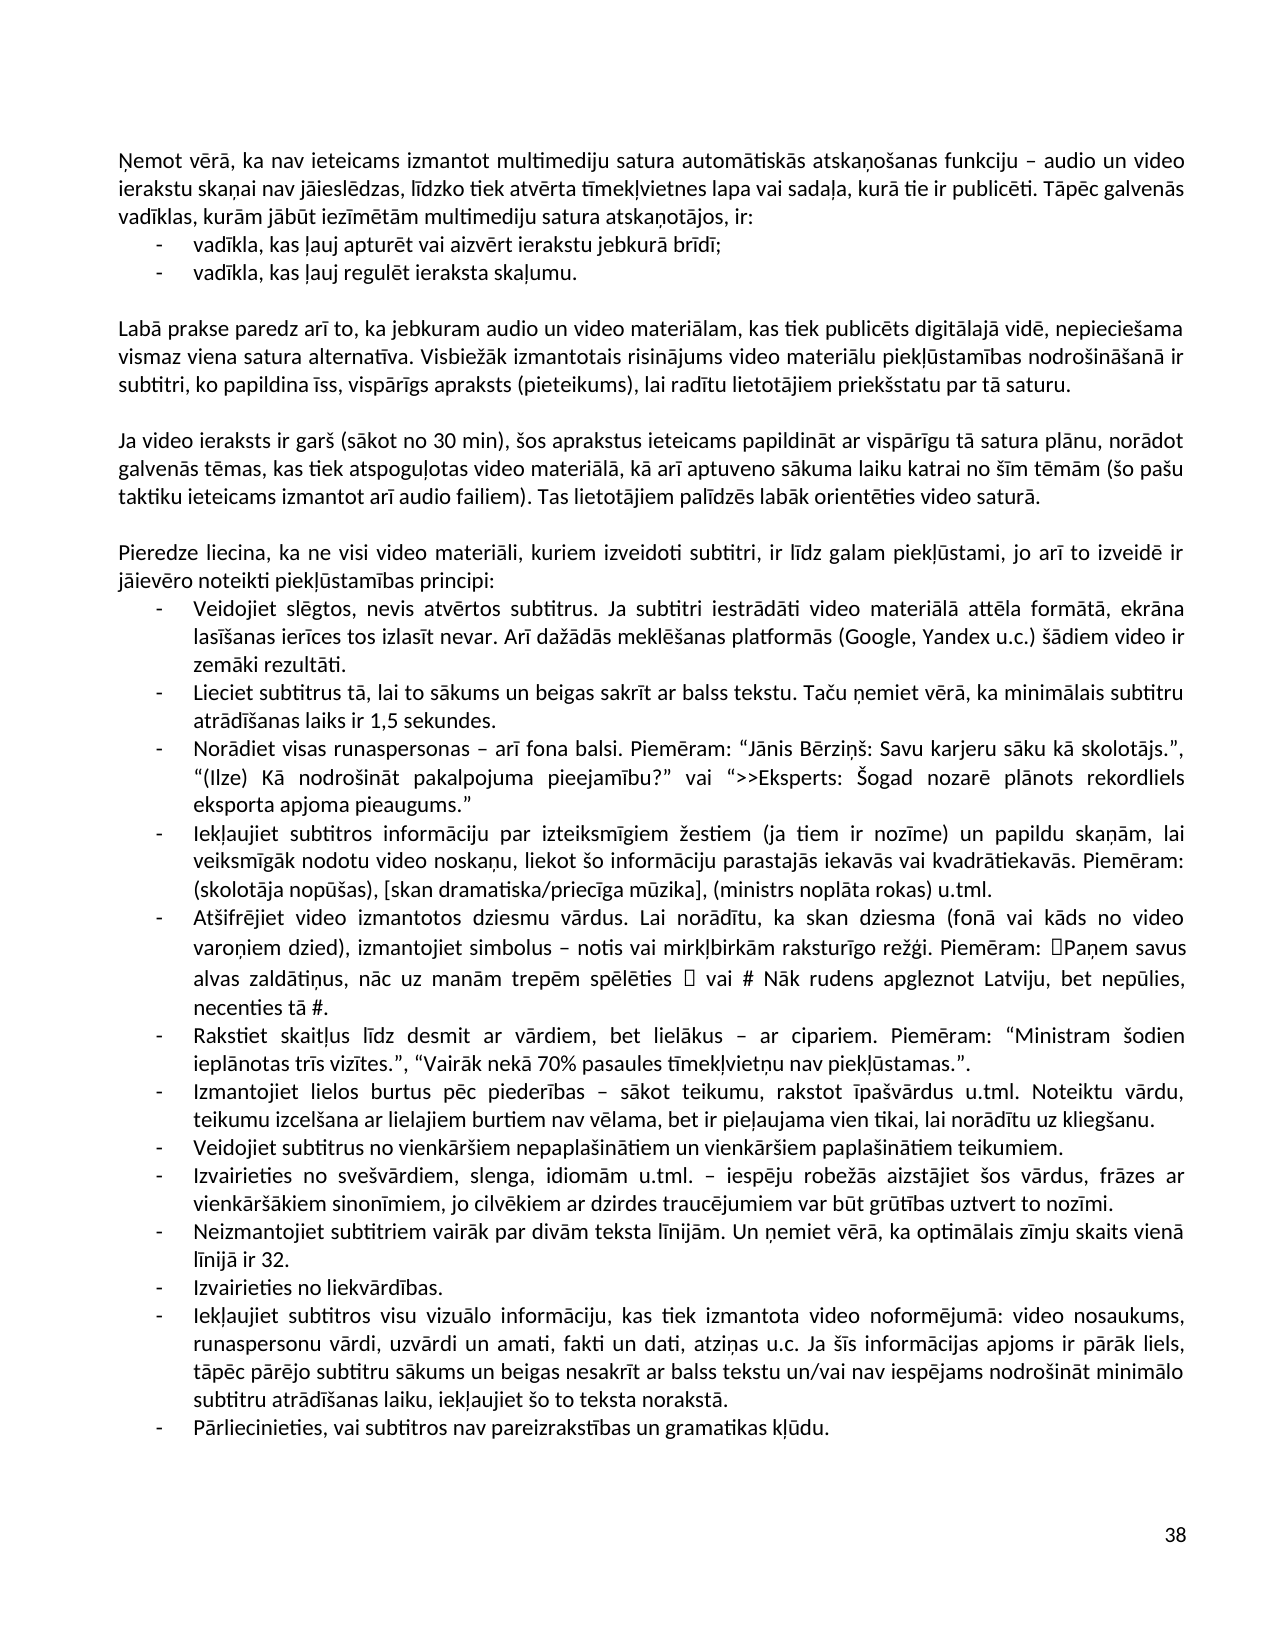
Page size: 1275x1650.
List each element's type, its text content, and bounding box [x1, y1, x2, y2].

text Ņemot vērā, ka nav ieteicams izmantot multimediju satura automātiskās atskaņošanas funkciju – audio un video ierakstu skaņai nav jāieslēdzas, līdzko tiek atvērta tīmekļvietnes lapa vai sadaļa, kurā tie ir publicēti. Tāpēc galvenās vadīklas, kurām jābūt iezīmētām multimediju satura atskaņotājos, ir: [118, 146, 1186, 230]
list Neizmantojiet subtitriem vairāk par divām teksta līnijām. Un ņemiet vērā, ka optimālais zīmju skaits vienā līnijā ir 32. [156, 1217, 1186, 1273]
list Atšifrējiet video izmantotos dziesmu vārdus. Lai norādītu, ka skan dziesma (fonā vai kāds no video varoņiem dzied), izmantojiet simbolus – notis vai mirkļbirkām raksturīgo režģi. Piemēram: Paņem savus alvas zaldātiņus, nāc uz manām trepēm spēlēties  vai # Nāk rudens apgleznot Latviju, bet nepūlies, necenties tā #. [156, 903, 1186, 1021]
list Iekļaujiet subtitros visu vizuālo informāciju, kas tiek izmantota video noformējumā: video nosaukums, runaspersonu vārdi, uzvārdi un amati, fakti un dati, atziņas u.c. Ja šīs informācijas apjoms ir pārāk liels, tāpēc pārējo subtitru sākums un beigas nesakrīt ar balss tekstu un/vai nav iespējams nodrošināt minimālo subtitru atrādīšanas laiku, iekļaujiet šo to teksta norakstā. [156, 1301, 1186, 1413]
list Izvairieties no liekvārdības. [156, 1273, 1186, 1301]
list Lieciet subtitrus tā, lai to sākums un beigas sakrīt ar balss tekstu. Taču ņemiet vērā, ka minimālais subtitru atrādīšanas laiks ir 1,5 sekundes. [156, 678, 1186, 734]
list vadīkla, kas ļauj regulēt ieraksta skaļumu. [156, 258, 1186, 286]
text Pieredze liecina, ka ne visi video materiāli, kuriem izveidoti subtitri, ir līdz galam piekļūstami, jo arī to izveidē ir jāievēro noteikti piekļūstamības principi: [118, 538, 1186, 594]
list Pārliecinieties, vai subtitros nav pareizrakstības un gramatikas kļūdu. [156, 1413, 1186, 1442]
list Izmantojiet lielos burtus pēc piederības – sākot teikumu, rakstot īpašvārdus u.tml. Noteiktu vārdu, teikumu izcelšana ar lielajiem burtiem nav vēlama, bet ir pieļaujama vien tikai, lai norādītu uz kliegšanu. [156, 1077, 1186, 1133]
text Labā prakse paredz arī to, ka jebkuram audio un video materiālam, kas tiek publicēts digitālajā vidē, nepieciešama vismaz viena satura alternatīva. Visbiežāk izmantotais risinājums video materiālu piekļūstamības nodrošināšanā ir subtitri, ko papildina īss, vispārīgs apraksts (pieteikums), lai radītu lietotājiem priekšstatu par tā saturu. [118, 314, 1186, 398]
list Veidojiet subtitrus no vienkāršiem nepaplašinātiem un vienkāršiem paplašinātiem teikumiem. [156, 1133, 1186, 1161]
list Iekļaujiet subtitros informāciju par izteiksmīgiem žestiem (ja tiem ir nozīme) un papildu skaņām, lai veiksmīgāk nodotu video noskaņu, liekot šo informāciju parastajās iekavās vai kvadrātiekavās. Piemēram: (skolotāja nopūšas), [skan dramatiska/priecīga mūzika], (ministrs noplāta rokas) u.tml. [156, 819, 1186, 903]
text Ja video ieraksts ir garš (sākot no 30 min), šos aprakstus ieteicams papildināt ar vispārīgu tā satura plānu, norādot galvenās tēmas, kas tiek atspoguļotas video materiālā, kā arī aptuveno sākuma laiku katrai no šīm tēmām (šo pašu taktiku ieteicams izmantot arī audio failiem). Tas lietotājiem palīdzēs labāk orientēties video saturā. [118, 426, 1186, 510]
list Izvairieties no svešvārdiem, slenga, idiomām u.tml. – iespēju robežās aizstājiet šos vārdus, frāzes ar vienkāršākiem sinonīmiem, jo cilvēkiem ar dzirdes traucējumiem var būt grūtības uztvert to nozīmi. [156, 1161, 1186, 1217]
list Veidojiet slēgtos, nevis atvērtos subtitrus. Ja subtitri iestrādāti video materiālā attēla formātā, ekrāna lasīšanas ierīces tos izlasīt nevar. Arī dažādās meklēšanas platformās (Google, Yandex u.c.) šādiem video ir zemāki rezultāti. [156, 594, 1186, 678]
list vadīkla, kas ļauj apturēt vai aizvērt ierakstu jebkurā brīdī; [156, 230, 1186, 258]
list Norādiet visas runaspersonas – arī fona balsi. Piemēram: “Jānis Bērziņš: Savu karjeru sāku kā skolotājs.”, “(Ilze) Kā nodrošināt pakalpojuma pieejamību?” vai “>>Eksperts: Šogad nozarē plānots rekordliels eksporta apjoma pieaugums.” [156, 734, 1186, 819]
list Rakstiet skaitļus līdz desmit ar vārdiem, bet lielākus – ar cipariem. Piemēram: “Ministram šodien ieplānotas trīs vizītes.”, “Vairāk nekā 70% pasaules tīmekļvietņu nav piekļūstamas.”. [156, 1021, 1186, 1077]
